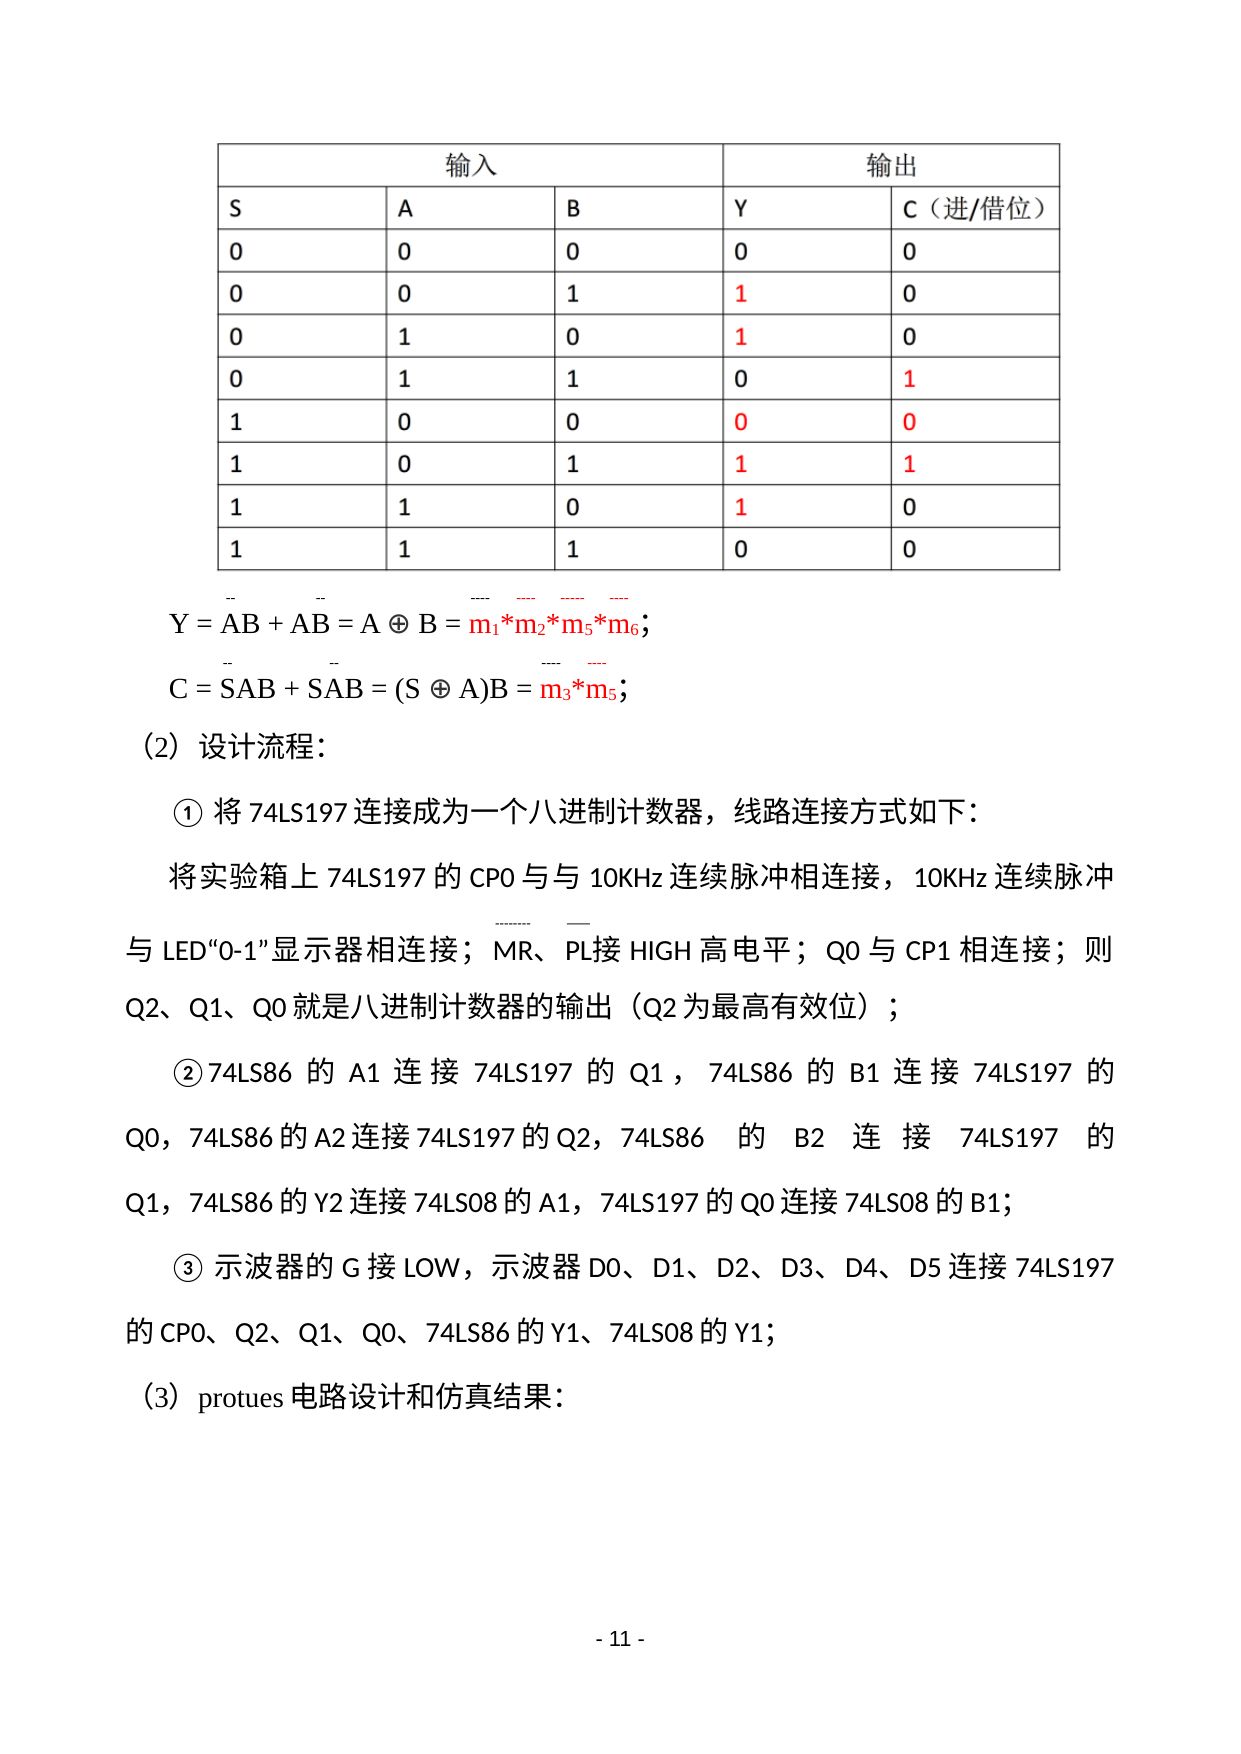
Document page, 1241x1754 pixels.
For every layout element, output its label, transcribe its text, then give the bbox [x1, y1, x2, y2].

list （2）设计流程： [125, 713, 1115, 778]
list ①将74LS197连接成为一个八进制计数器，线路连接方式如下： [125, 778, 1115, 843]
list （3）protues电路设计和仿真结果： [125, 1363, 1115, 1428]
list 将实验箱上74LS197的CP0与与10KHz连续脉冲相连接，10KHz连续脉冲与LED“0-1”显示器相连接；、接HIGH高电平；Q0与CP1相连接；则Q2、Q1、Q0就是八进制计数器的输出（Q2为最高有效位）； [125, 843, 1115, 1038]
picture [209, 127, 1075, 581]
list Y = B + A = A ⊕ B = 1*2*5*6； [125, 583, 1115, 648]
list C = AB + SB = (S ⊕ A)B = 3*5； [125, 648, 1115, 713]
list ②74LS86的A1连接74LS197的Q1，74LS86的B1连接74LS197的Q0，74LS86的A2连接74LS197的Q2，74LS86 的B2连接74LS197的Q1，74LS86的Y2连接74LS08的A1，74LS197的Q0连接74LS08的B1； [125, 1038, 1115, 1233]
list ③示波器的G接LOW，示波器D0、D1、D2、D3、D4、D5连接74LS197的CP0、Q2、Q1、Q0、74LS86的Y1、74LS08的Y1； [125, 1233, 1115, 1363]
